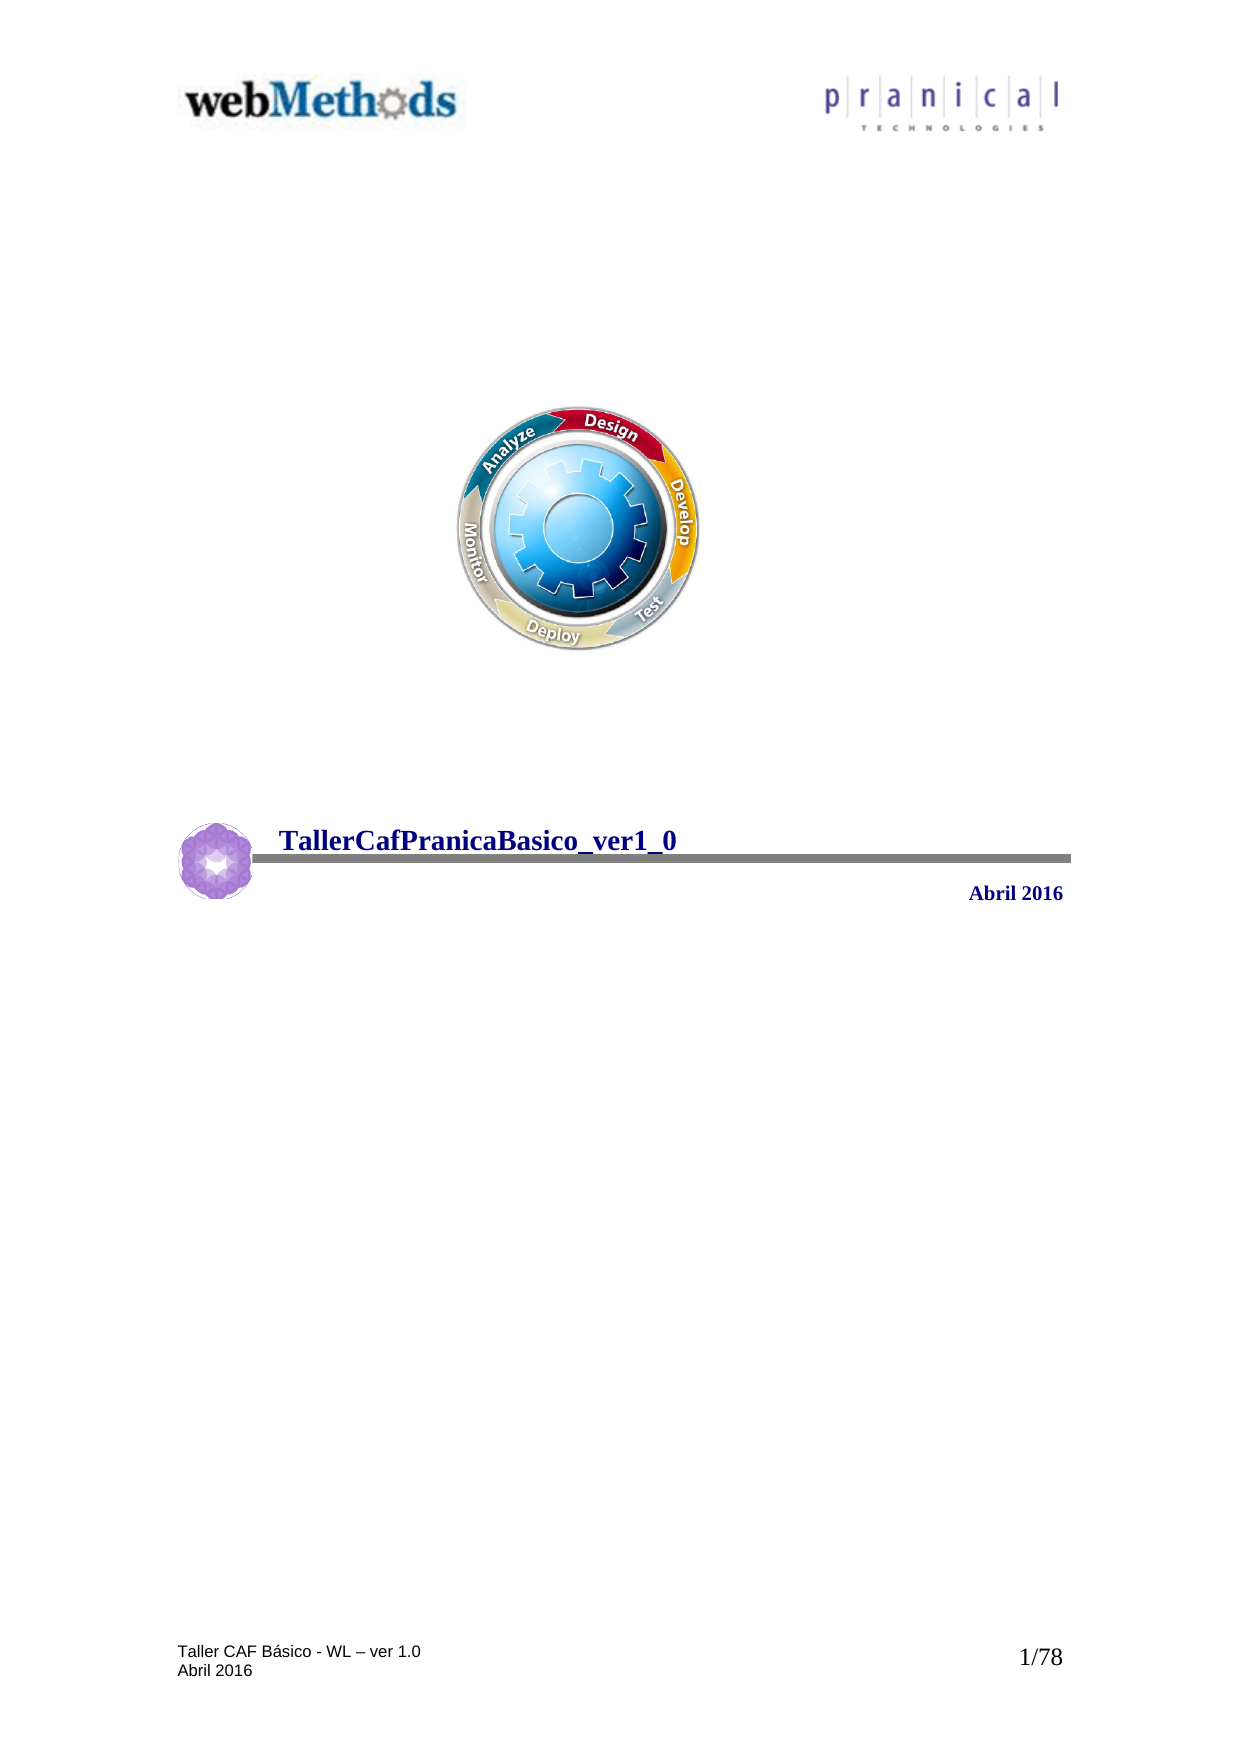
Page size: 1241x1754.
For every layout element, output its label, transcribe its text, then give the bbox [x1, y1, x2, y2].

picture [453, 404, 700, 652]
picture [822, 73, 1063, 136]
picture [177, 73, 472, 136]
text Abril 2016 [177, 881, 1063, 905]
picture [177, 822, 253, 897]
text TallerCafPranicaBasico_ver1_0 [253, 823, 1063, 854]
